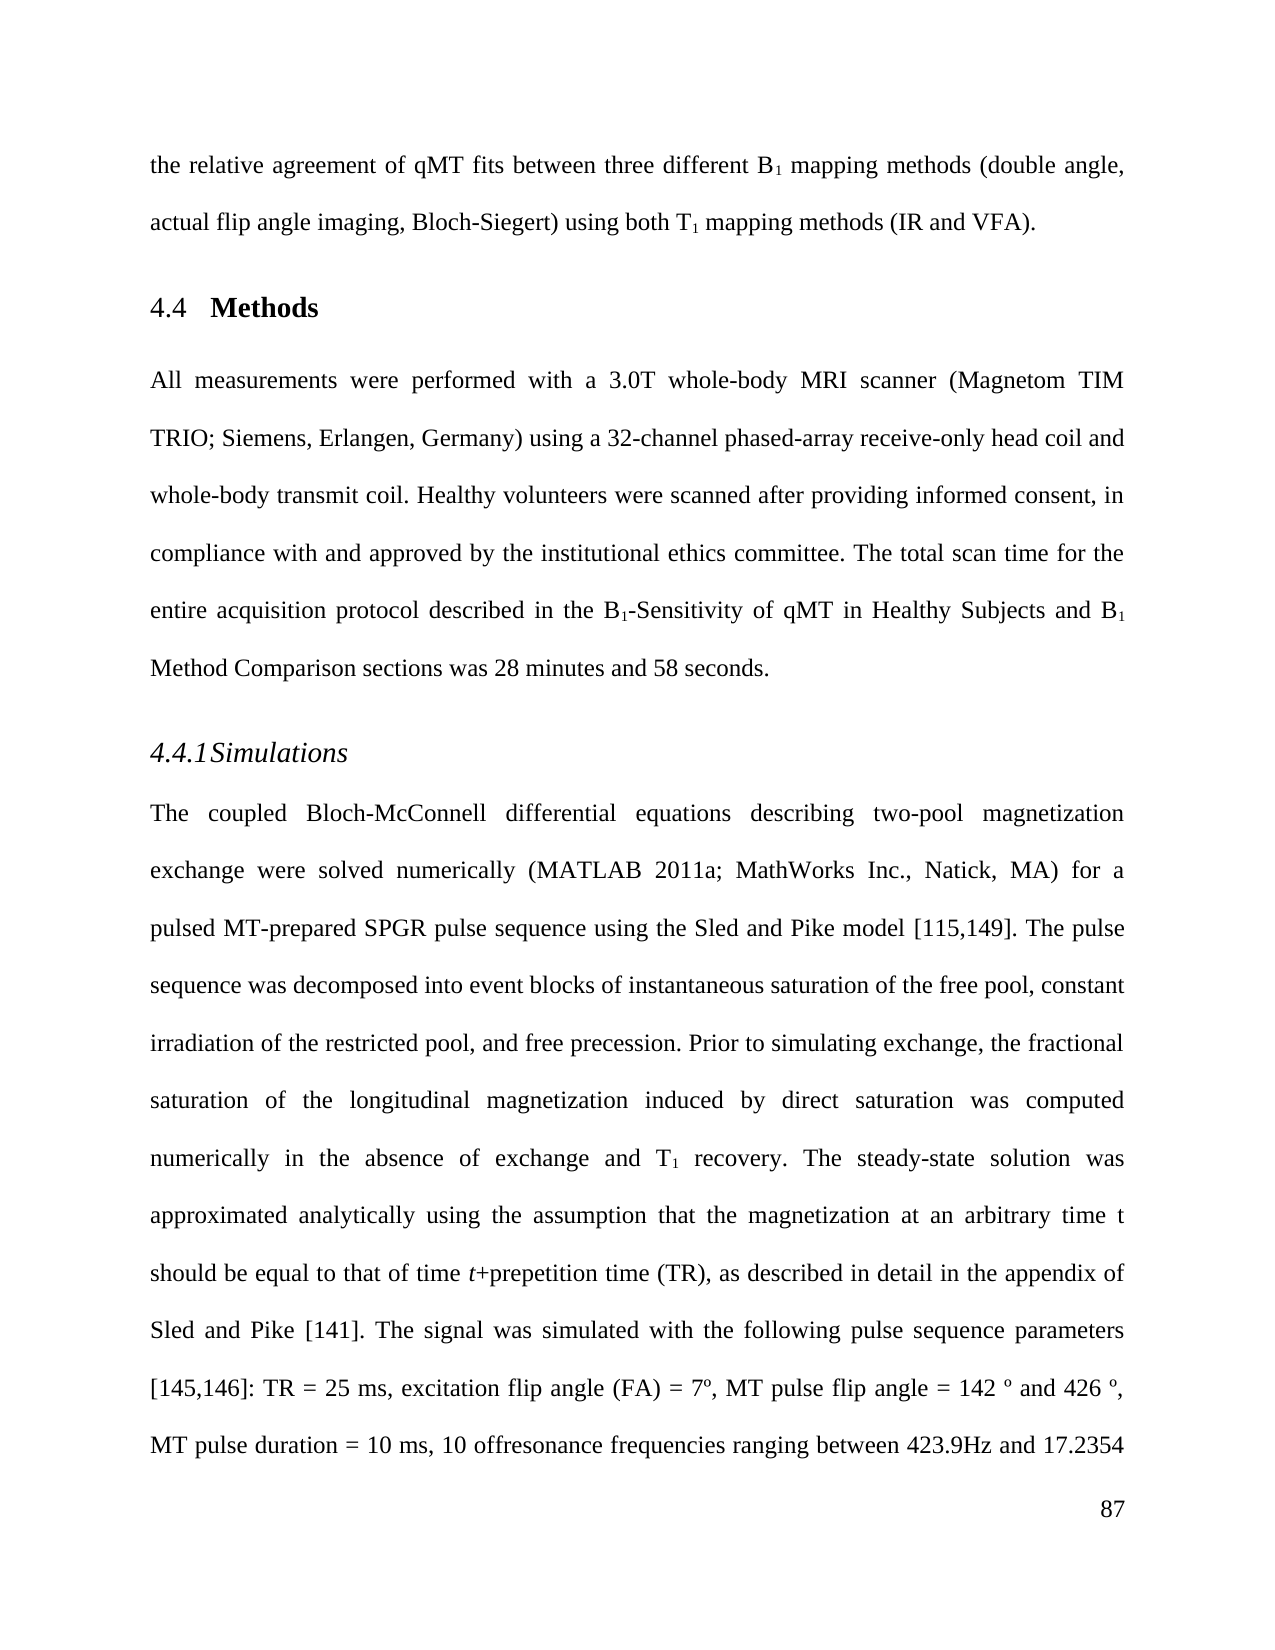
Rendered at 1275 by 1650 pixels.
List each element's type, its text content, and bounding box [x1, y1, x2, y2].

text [150, 150, 1125, 236]
subtitle Simulations [150, 735, 1125, 769]
subtitle Methods [150, 290, 1125, 323]
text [150, 798, 1125, 1459]
text All measurements were performed with a 3.0T whole-body MRI scanner (Magnetom TIM TRIO; Siemens, Erlangen, Germany) using a 32-channel phased-array receive-only head coil and whole-body transmit coil. Healthy volunteers were scanned after providing informed consent, in compliance with and approved by the institutional ethics committee. The total scan time for the entire acquisition protocol described in the B1-Sensitivity of qMT in Healthy Subjects and B1 Method Comparison sections was 28 minutes and 58 seconds. [150, 365, 1125, 682]
